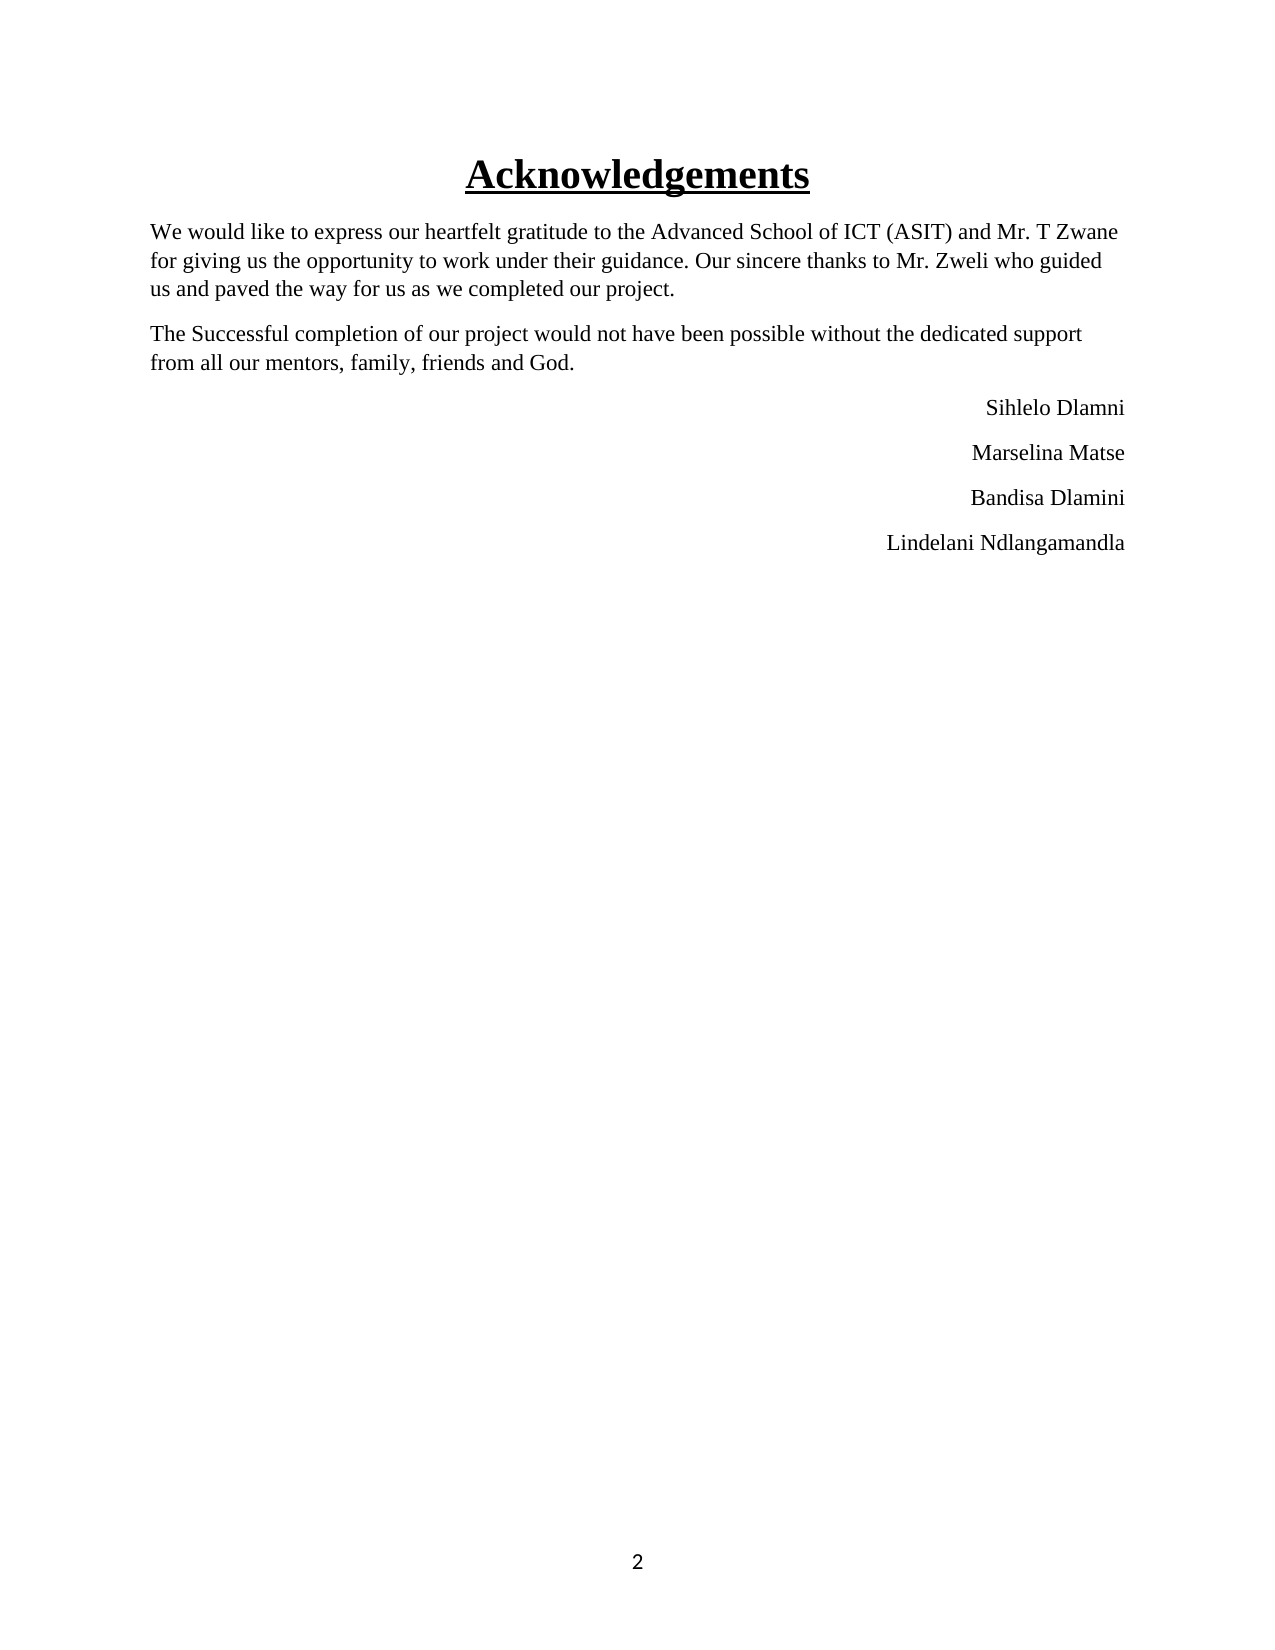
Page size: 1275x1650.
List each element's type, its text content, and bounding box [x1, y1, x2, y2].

text Marselina Matse [150, 439, 1125, 465]
text The Successful completion of our project would not have been possible without the dedicated support from all our mentors, family, friends and God. [150, 320, 1125, 375]
text Bandisa Dlamini [150, 484, 1125, 510]
text Sihlelo Dlamni [150, 394, 1125, 420]
text Acknowledgements [150, 150, 1125, 198]
text We would like to express our heartfelt gratitude to the Advanced School of ICT (ASIT) and Mr. T Zwane for giving us the opportunity to work under their guidance. Our sincere thanks to Mr. Zweli who guided us and paved the way for us as we completed our project. [150, 218, 1125, 302]
text Lindelani Ndlangamandla [150, 529, 1125, 556]
